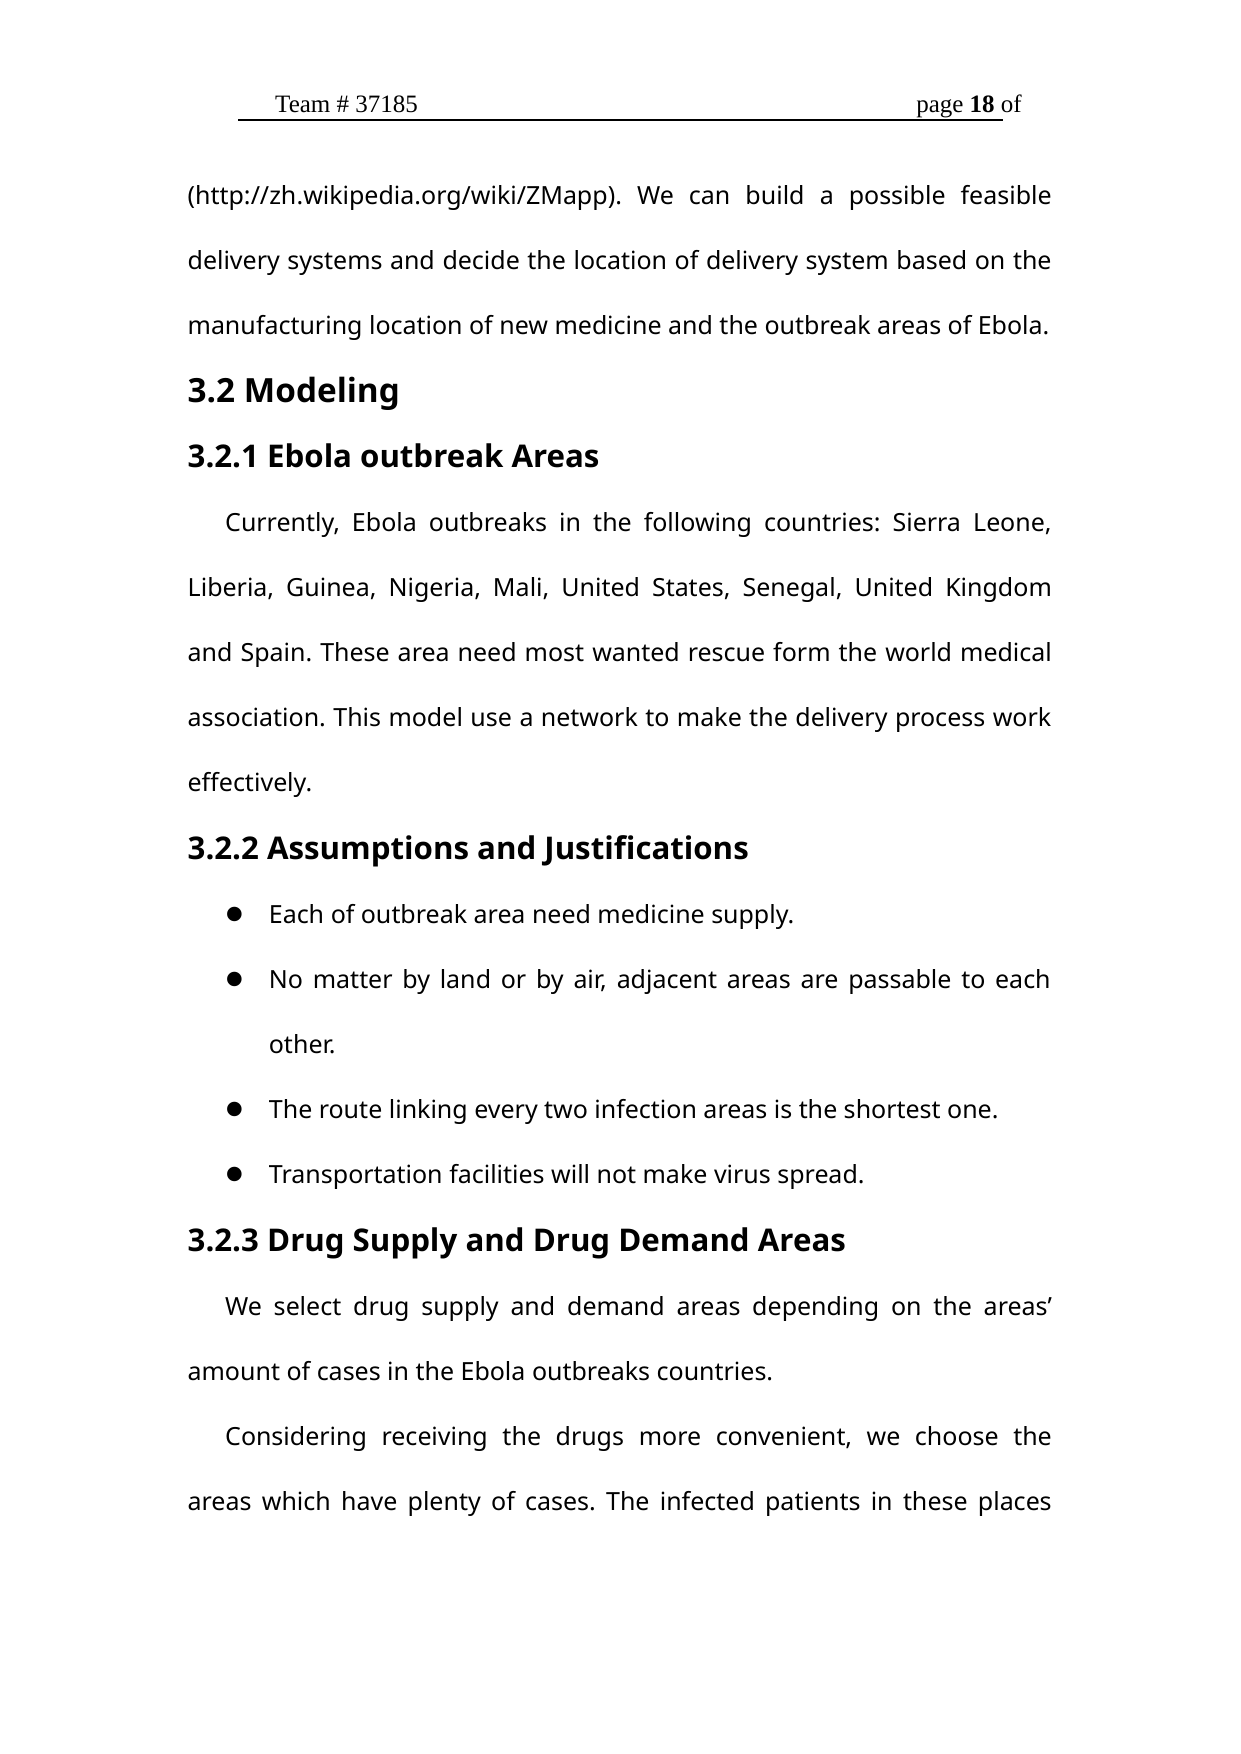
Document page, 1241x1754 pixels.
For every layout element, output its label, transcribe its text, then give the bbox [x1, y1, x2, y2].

list No matter by land or by air, adjacent areas are passable to each other. [225, 946, 1053, 1076]
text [187, 162, 1053, 357]
subtitle 3.2.3 Drug Supply and Drug Demand Areas [187, 1207, 1053, 1272]
text Currently, Ebola outbreaks in the following countries: Sierra Leone, Liberia, Guinea, Nigeria, Mali, United States, Senegal, United Kingdom and Spain. These area need most wanted rescue form the world medical association. This model use a network to make the delivery process work effectively. [187, 489, 1053, 814]
list Transportation facilities will not make virus spread. [225, 1141, 1053, 1206]
list Each of outbreak area need medicine supply. [225, 881, 1053, 946]
subtitle 3.2 Modeling [187, 357, 1053, 422]
subtitle 3.2.2 Assumptions and Justifications [187, 815, 1053, 880]
list The route linking every two infection areas is the shortest one. [225, 1076, 1053, 1141]
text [187, 1403, 1053, 1533]
text We select drug supply and demand areas depending on the areas’ amount of cases in the Ebola outbreaks countries. [187, 1273, 1053, 1403]
subtitle 3.2.1 Ebola outbreak Areas [187, 423, 1053, 488]
